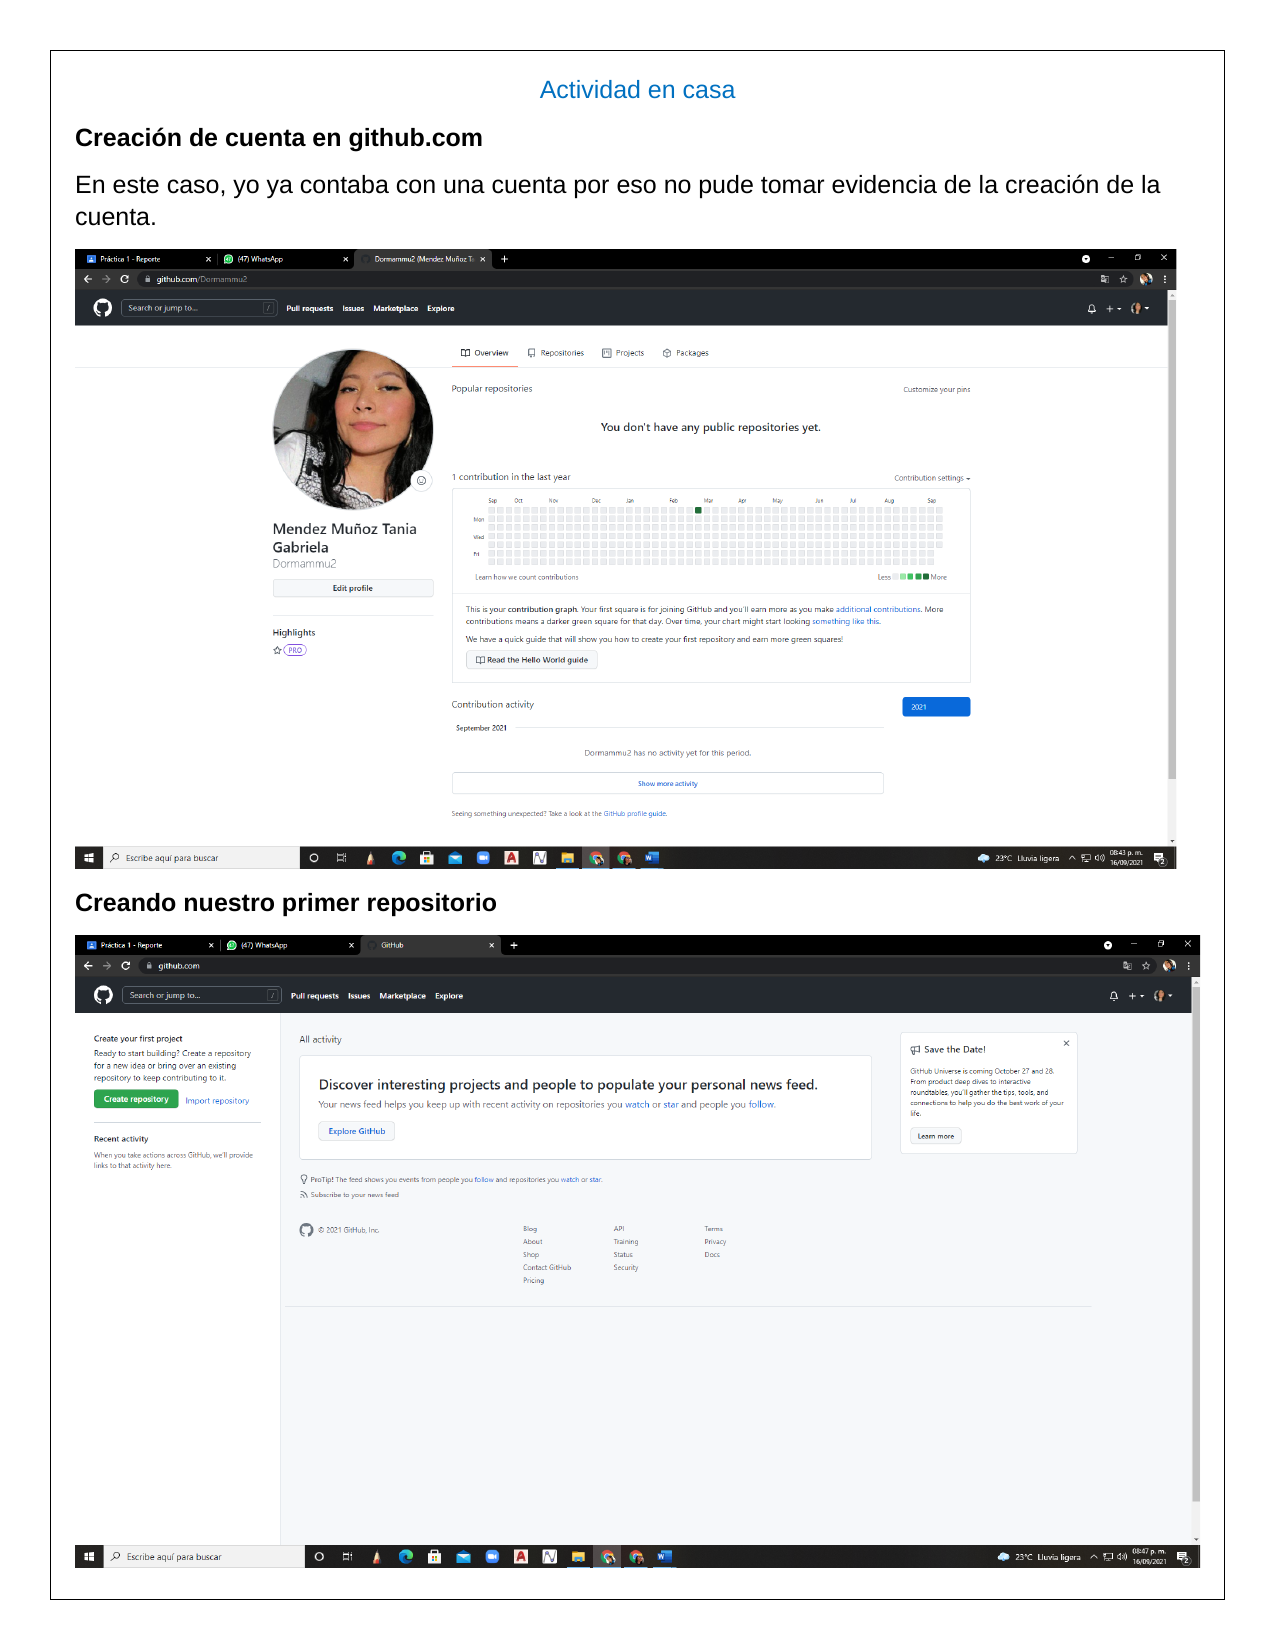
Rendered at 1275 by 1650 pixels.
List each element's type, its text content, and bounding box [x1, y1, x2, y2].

text En este caso, yo ya contaba con una cuenta por eso no pude tomar evidencia de la creación de la cuenta. [75, 170, 1200, 230]
picture [75, 935, 1200, 1568]
text Creación de cuenta en github.com [75, 123, 1200, 151]
picture [75, 249, 1177, 869]
text Actividad en casa [75, 75, 1200, 104]
text Creando nuestro primer repositorio [75, 887, 1200, 916]
